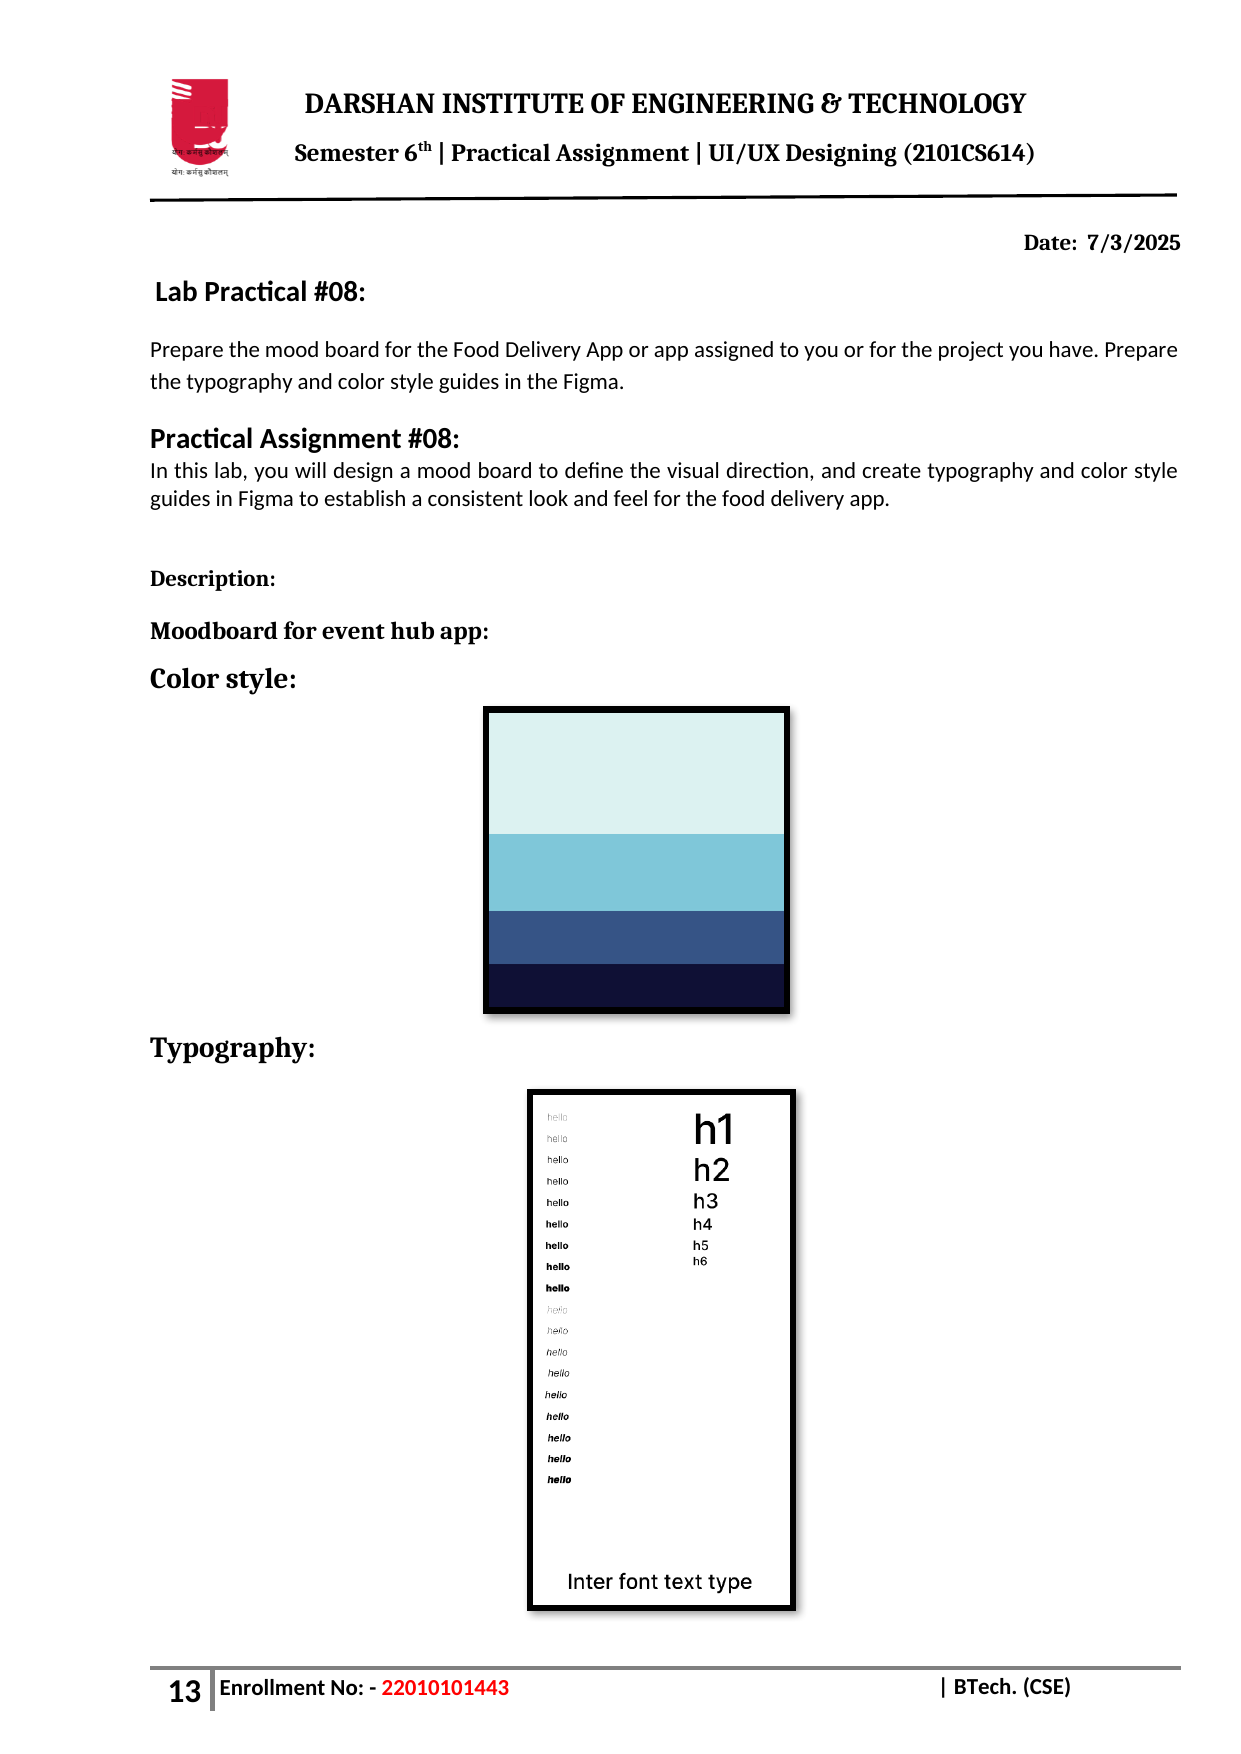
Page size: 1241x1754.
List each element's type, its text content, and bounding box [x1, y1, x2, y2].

picture [489, 713, 784, 1007]
picture [533, 1095, 790, 1605]
subtitle Color style: [150, 662, 1181, 696]
picture [150, 54, 243, 198]
subtitle Moodboard for event hub app: [150, 617, 1181, 646]
subtitle Typography: [150, 1032, 1181, 1065]
text In this lab, you will design a mood board to define the visual direction, and create typography and color style guides in Figma to establish a consistent look and feel for the food delivery app. [150, 456, 1181, 512]
text Prepare the mood board for the Food Delivery App or app assigned to you or for the project you have. Prepare the typography and color style guides in the Figma. [150, 335, 1181, 395]
subtitle Description: [150, 566, 1181, 592]
text Practical Assignment #08: [150, 420, 1189, 456]
text Lab Practical #08: [150, 273, 1181, 309]
